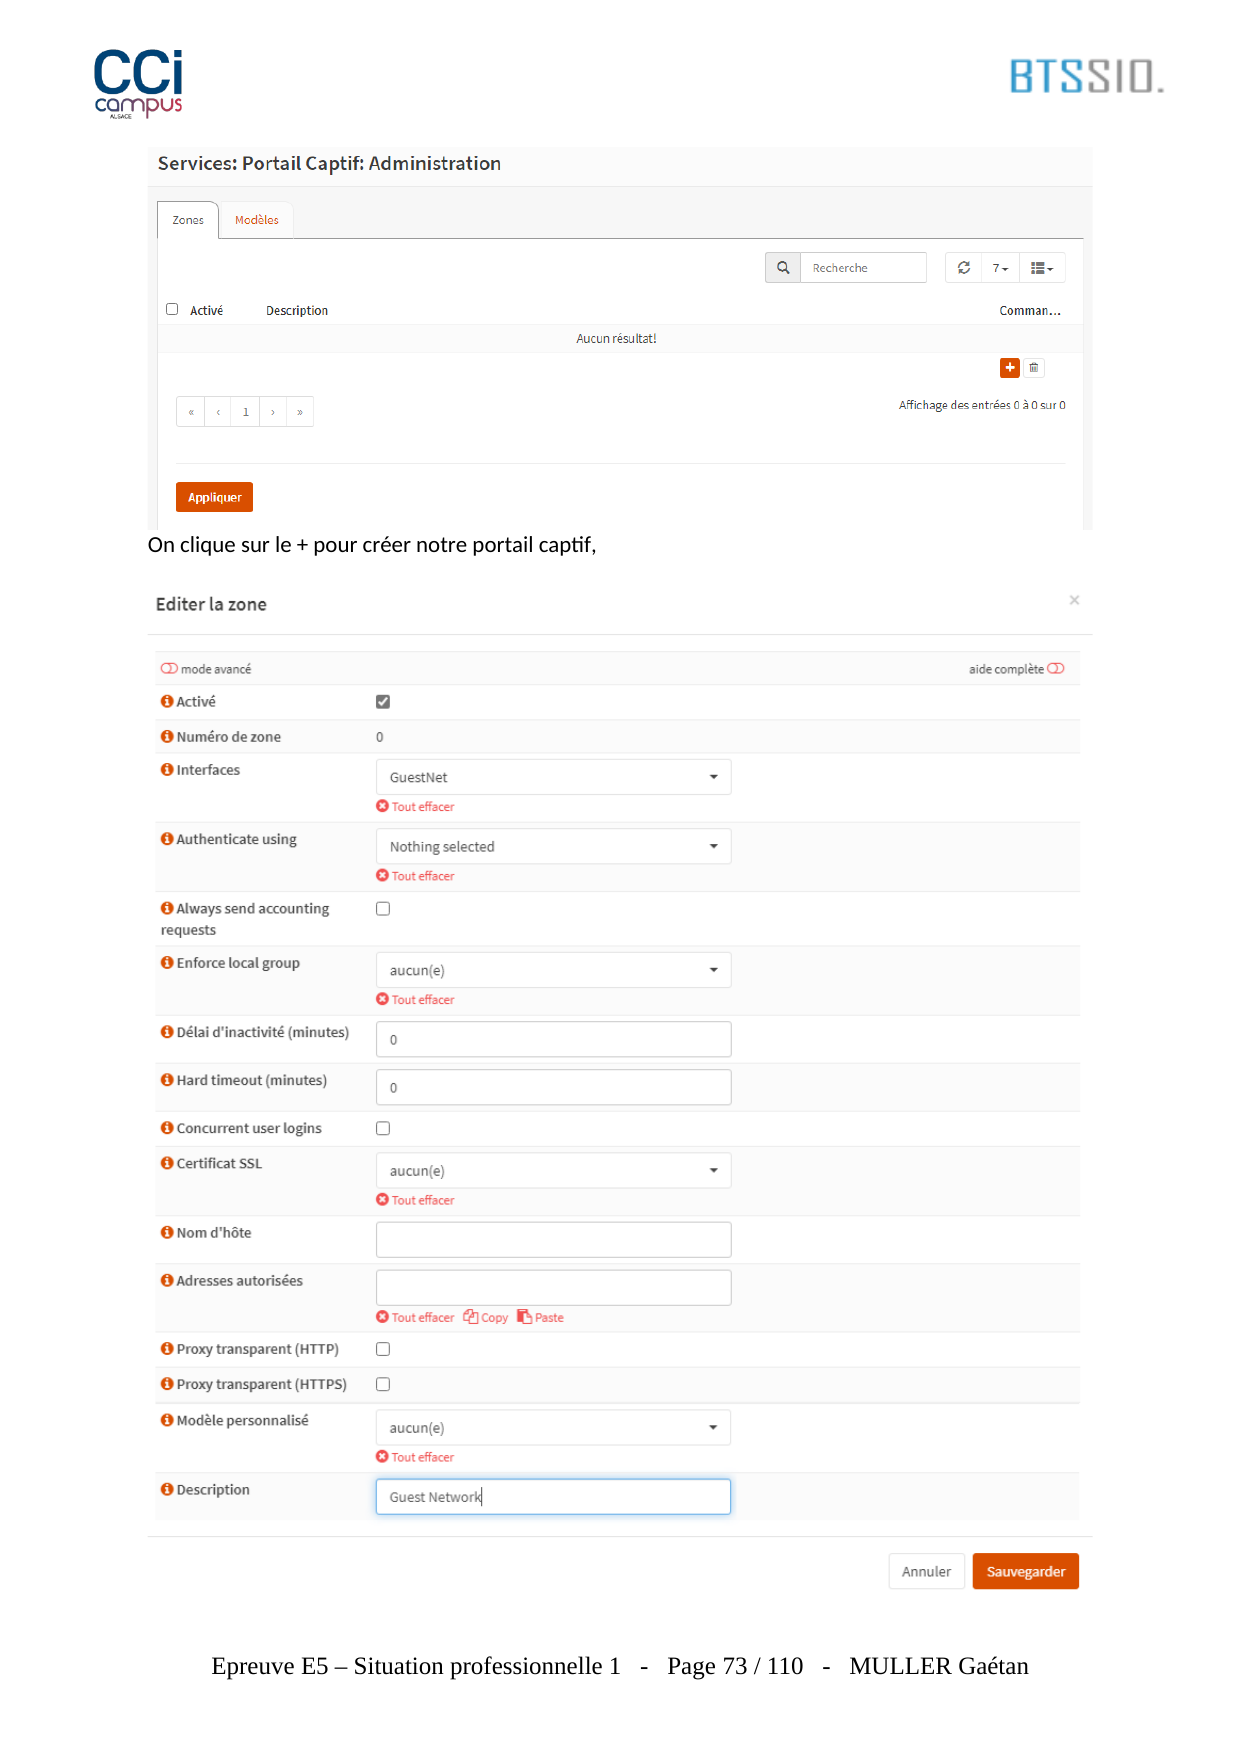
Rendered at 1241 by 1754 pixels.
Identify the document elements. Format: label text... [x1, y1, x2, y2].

picture [147, 586, 1093, 1601]
text On clique sur le + pour créer notre portail captif, [148, 530, 1093, 558]
picture [1004, 46, 1169, 104]
picture [81, 44, 194, 123]
picture [147, 147, 1093, 530]
